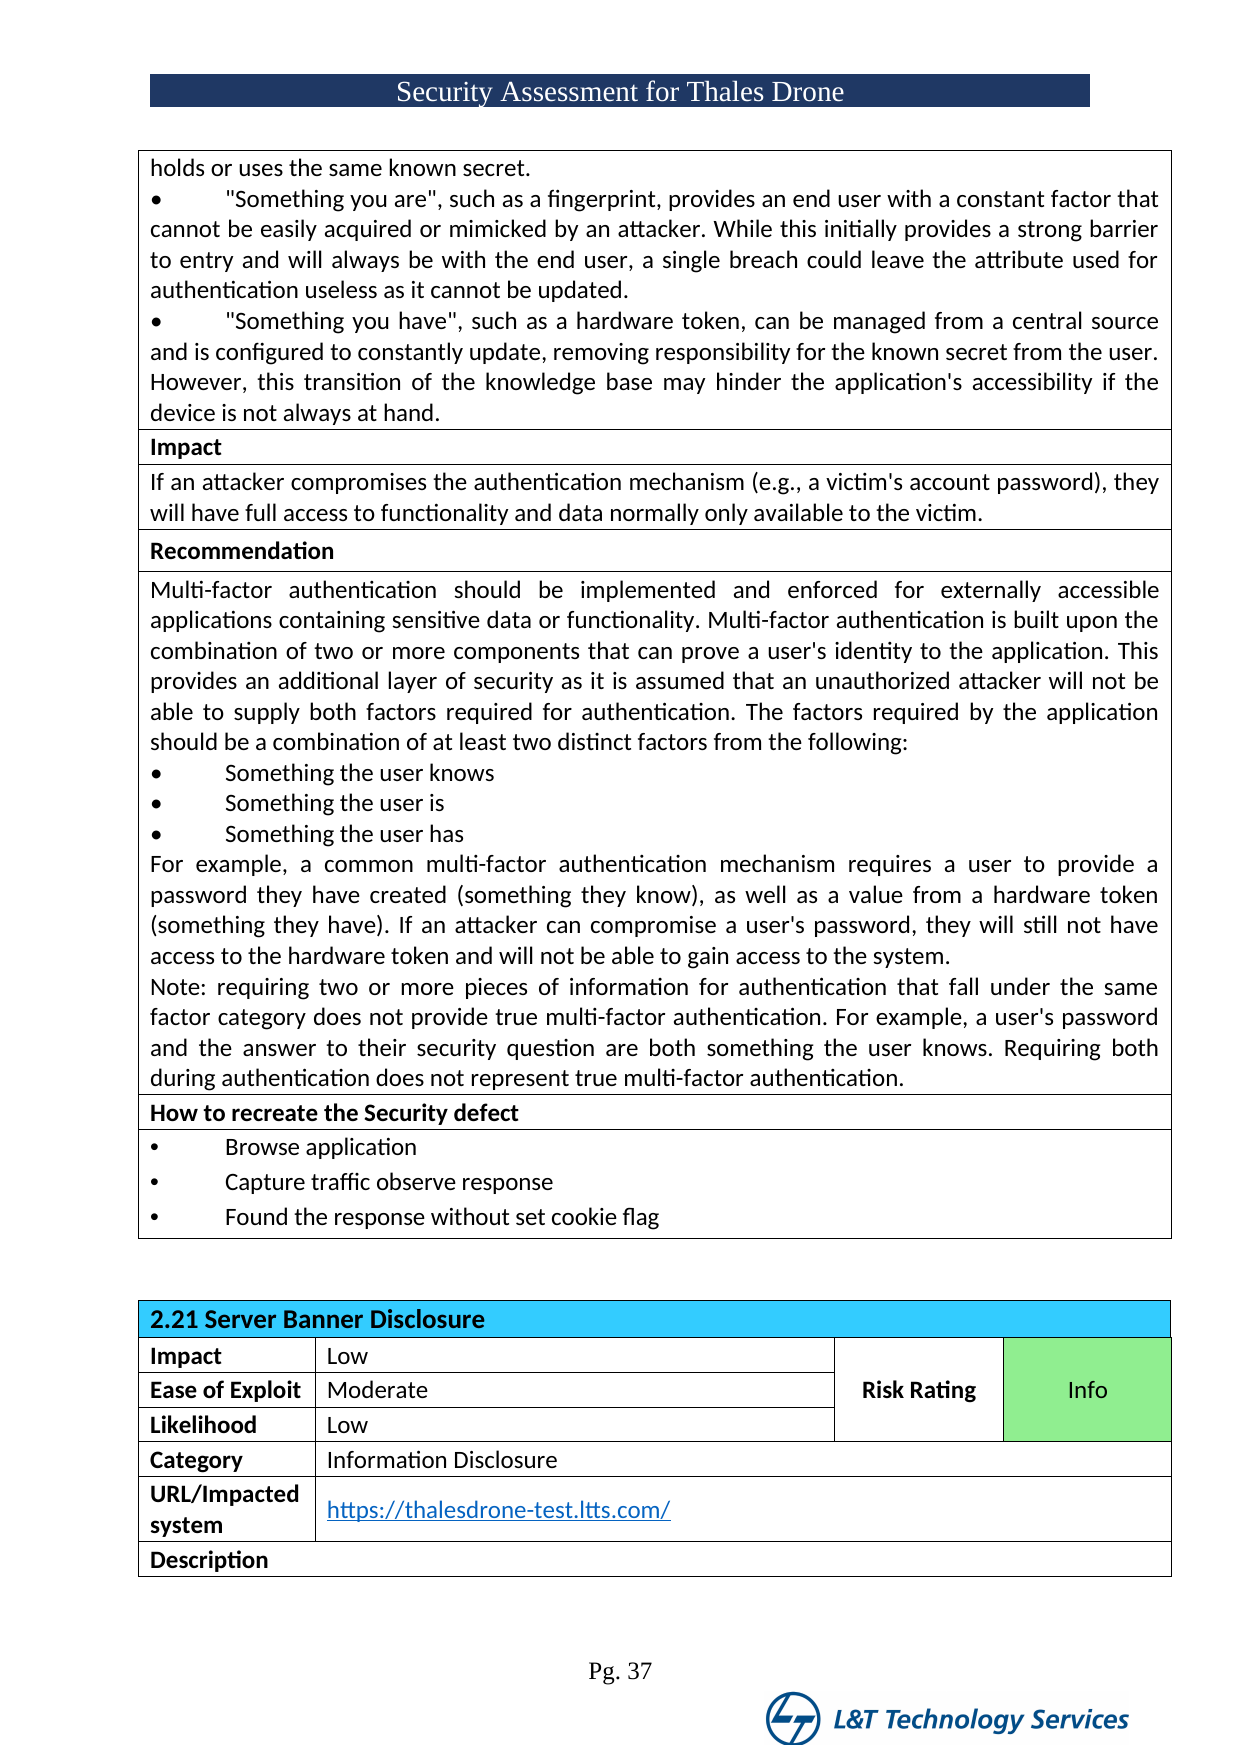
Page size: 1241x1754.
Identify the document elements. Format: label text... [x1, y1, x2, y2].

table_cell How to recreate the Security defect [139, 1095, 1171, 1129]
table_cell Risk Rating [835, 1338, 1003, 1441]
table_cell Likelihood [139, 1408, 315, 1441]
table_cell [139, 151, 1171, 429]
table_cell Impact [139, 1338, 315, 1372]
table_cell Browse application Capture traffic observe response Found the response without set cookie flag [139, 1130, 1171, 1238]
table_cell Impact [139, 430, 1171, 463]
picture [763, 1691, 1129, 1745]
table_header 2.21 Server Banner Disclosure [139, 1301, 1170, 1337]
table_cell URL/Impacted system [139, 1477, 315, 1541]
table_cell Information Disclosure [316, 1442, 1171, 1476]
table_cell https://thalesdrone-test.ltts.com/ [316, 1477, 1171, 1541]
table_cell Category [139, 1442, 315, 1476]
table_cell Info [1004, 1338, 1171, 1441]
table_cell Multi-factor authentication should be implemented and enforced for externally accessible applications containing sensitive data or functionality. Multi-factor authentication is built upon the combination of two or more components that can prove a user's identity to the application. This provides an additional layer of security as it is assumed that an unauthorized attacker will not be able to supply both factors required for authentication. The factors required by the application should be a combination of at least two distinct factors from the following: • Something the user knows • Something the user is • Something the user has For example, a common multi-factor authentication mechanism requires a user to provide a password they have created (something they know), as well as a value from a hardware token (something they have). If an attacker can compromise a user's password, they will still not have access to the hardware token and will not be able to gain access to the system. Note: requiring two or more pieces of information for authentication that fall under the same factor category does not provide true multi-factor authentication. For example, a user's password and the answer to their security question are both something the user knows. Requiring both during authentication does not represent true multi-factor authentication. [139, 572, 1171, 1094]
table_cell Low [316, 1338, 834, 1372]
table_cell If an attacker compromises the authentication mechanism (e.g., a victim's account password), they will have full access to functionality and data normally only available to the victim. [139, 465, 1171, 529]
table_cell Recommendation [139, 530, 1171, 571]
table_cell Low [316, 1408, 834, 1441]
table_cell Moderate [316, 1373, 834, 1407]
table_cell Ease of Exploit [139, 1373, 315, 1407]
table_cell Description [139, 1542, 1171, 1576]
